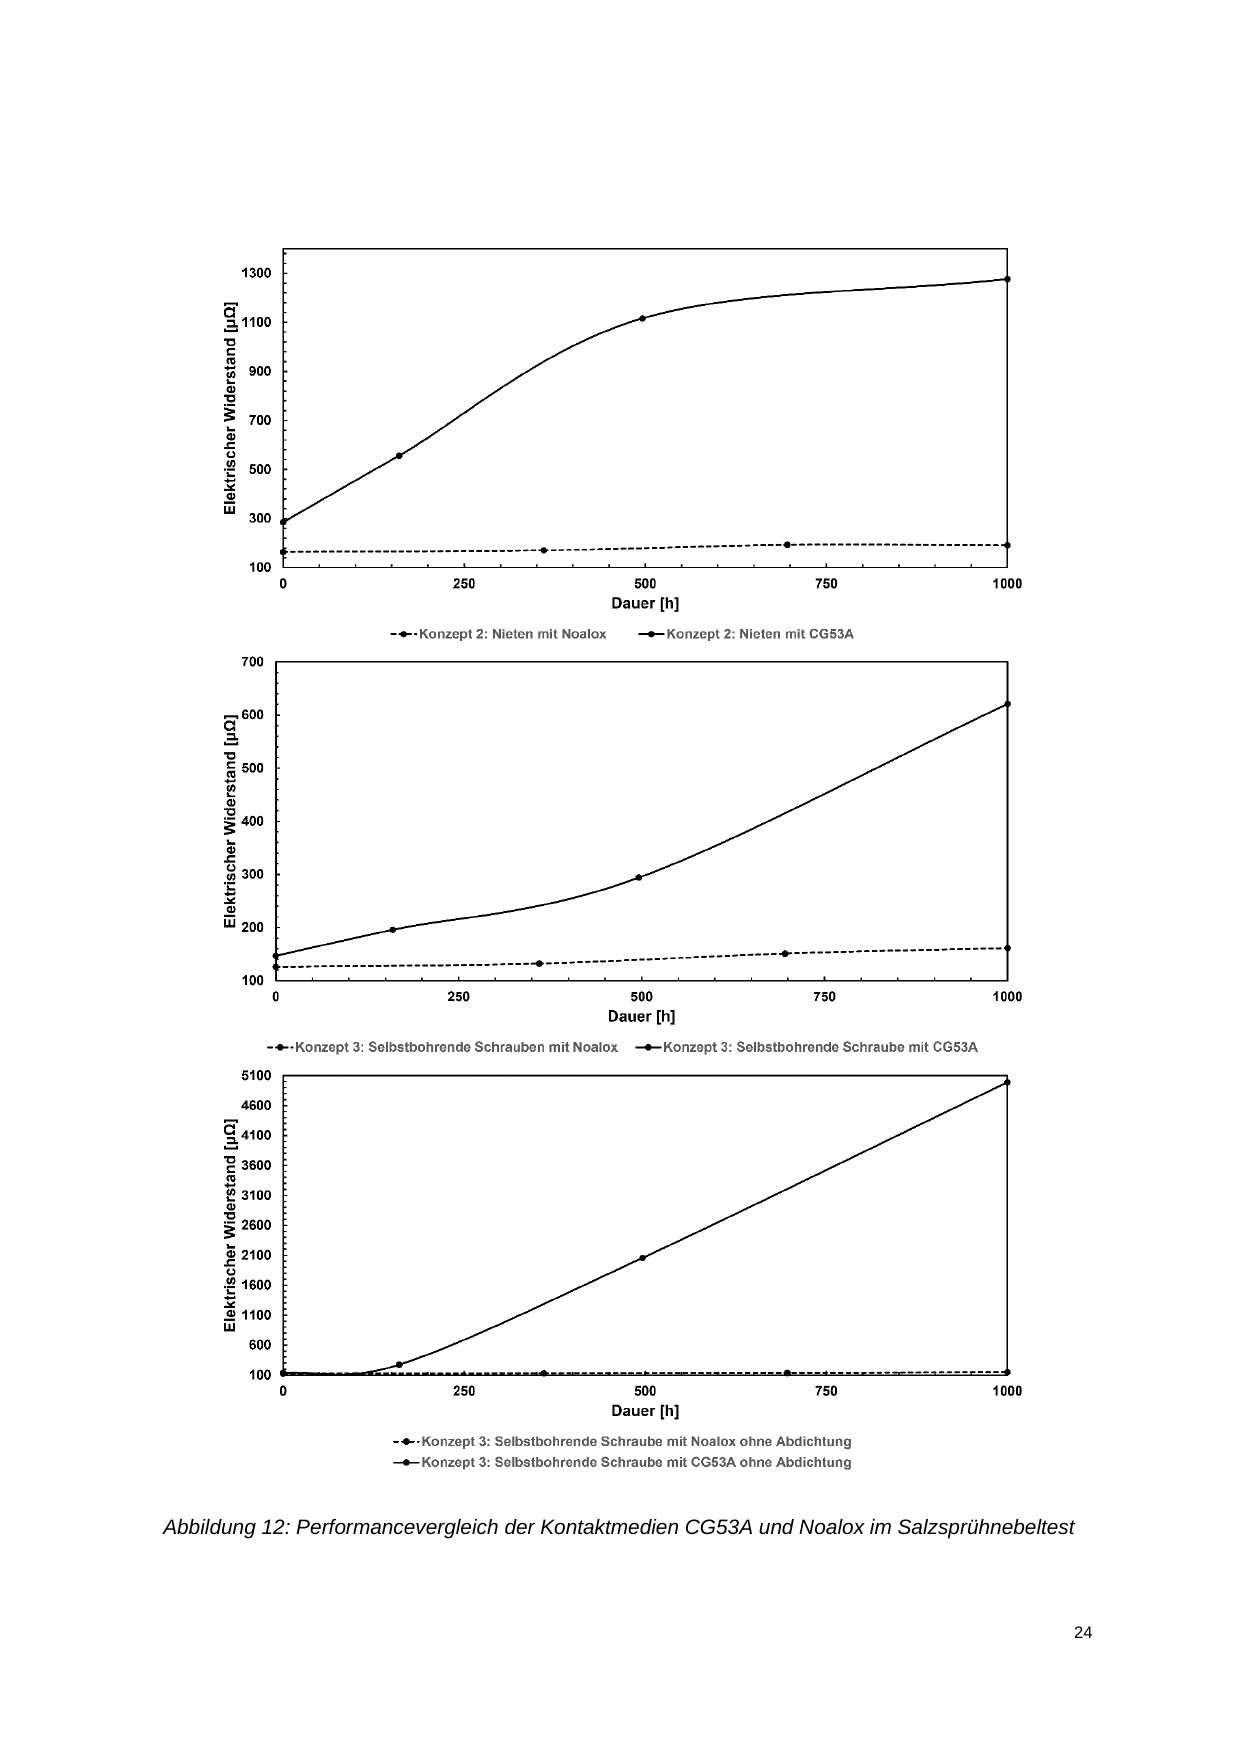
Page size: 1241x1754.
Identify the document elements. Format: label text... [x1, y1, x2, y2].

picture [208, 236, 1033, 1477]
text Abbildung 12: Performancevergleich der Kontaktmedien CG53A und Noalox im Salzsprühnebeltest [148, 1514, 1092, 1538]
